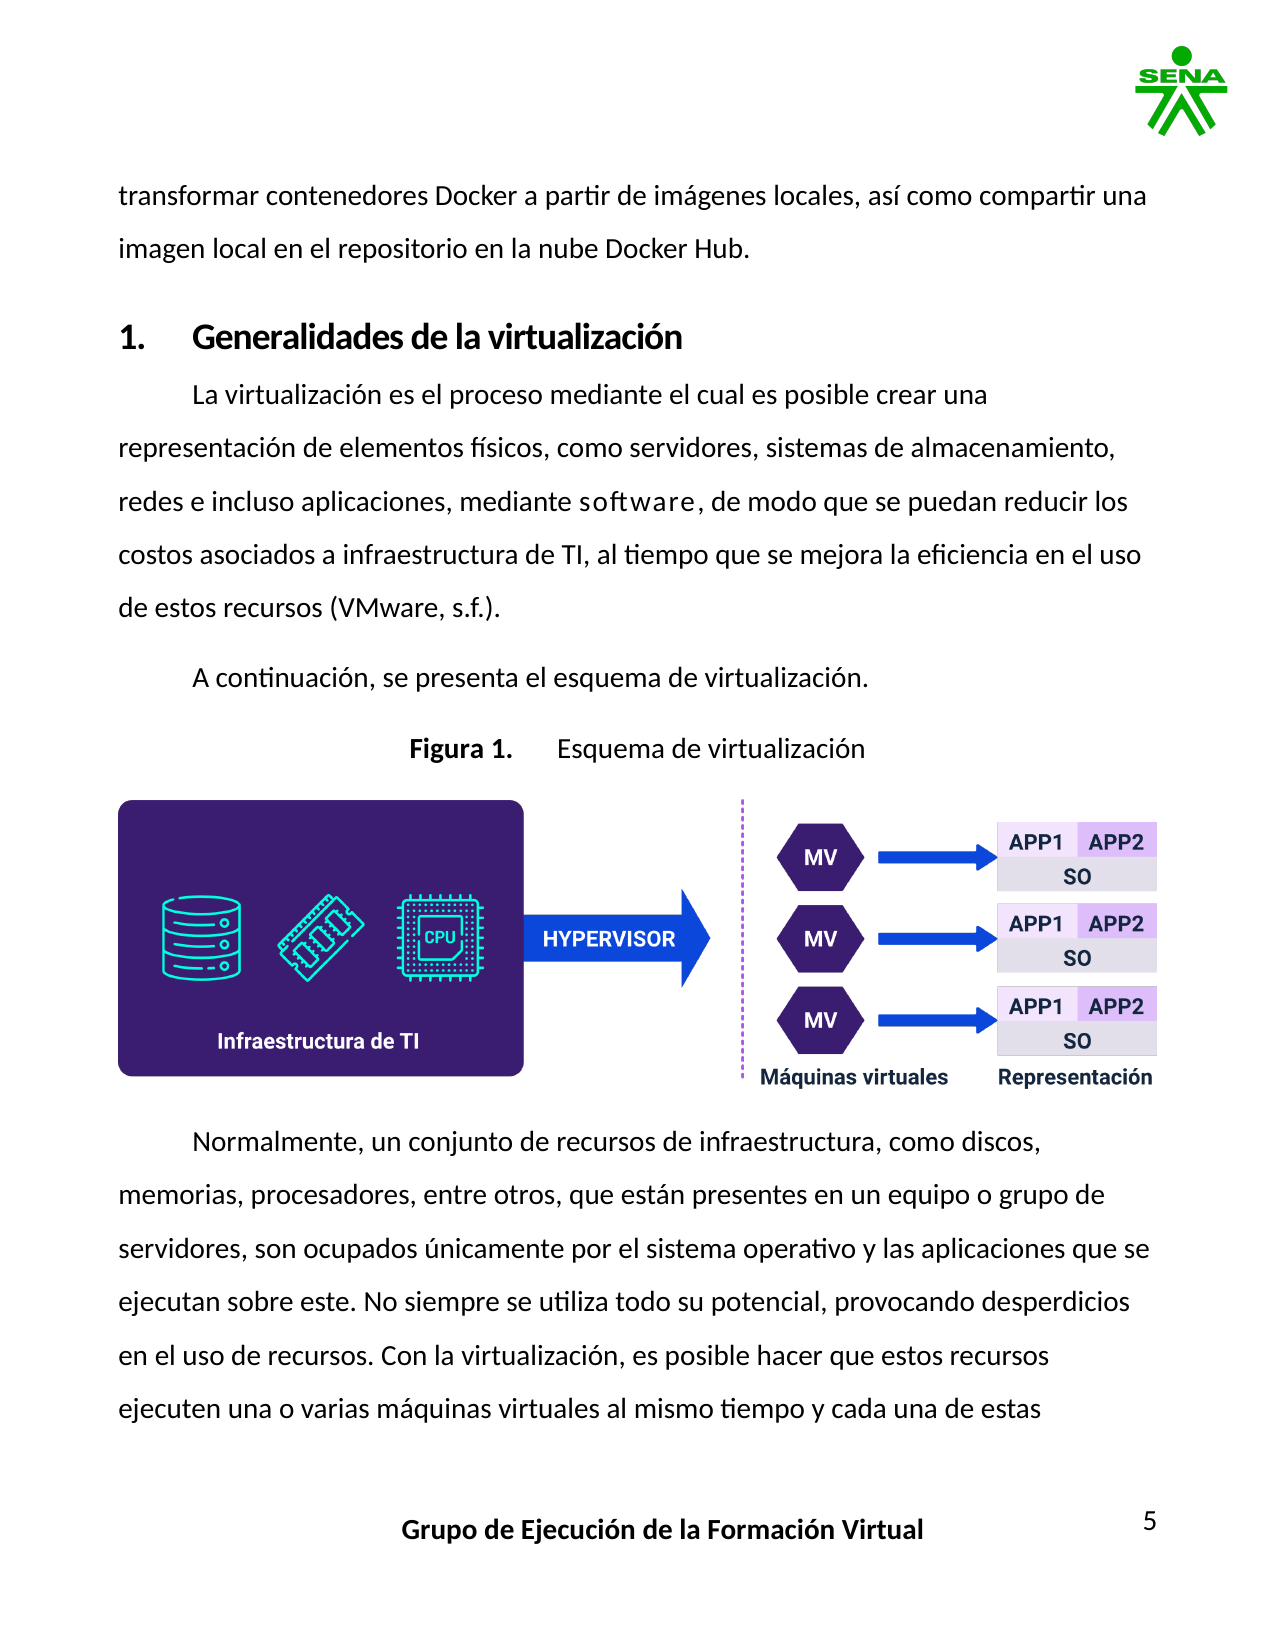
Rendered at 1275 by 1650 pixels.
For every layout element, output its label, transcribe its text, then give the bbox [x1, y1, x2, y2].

text A continuación, se presenta el esquema de virtualización. [118, 659, 1157, 695]
text La virtualización es el proceso mediante el cual es posible crear una representación de elementos físicos, como servidores, sistemas de almacenamiento, redes e incluso aplicaciones, mediante software, de modo que se puedan reducir los costos asociados a infraestructura de TI, al tiempo que se mejora la eficiencia en el uso de estos recursos (VMware, s.f.). [118, 376, 1157, 625]
picture [118, 799, 1157, 1089]
text Esquema de virtualización [118, 730, 1157, 765]
subtitle Generalidades de la virtualización [118, 313, 1157, 359]
picture [1135, 46, 1228, 136]
